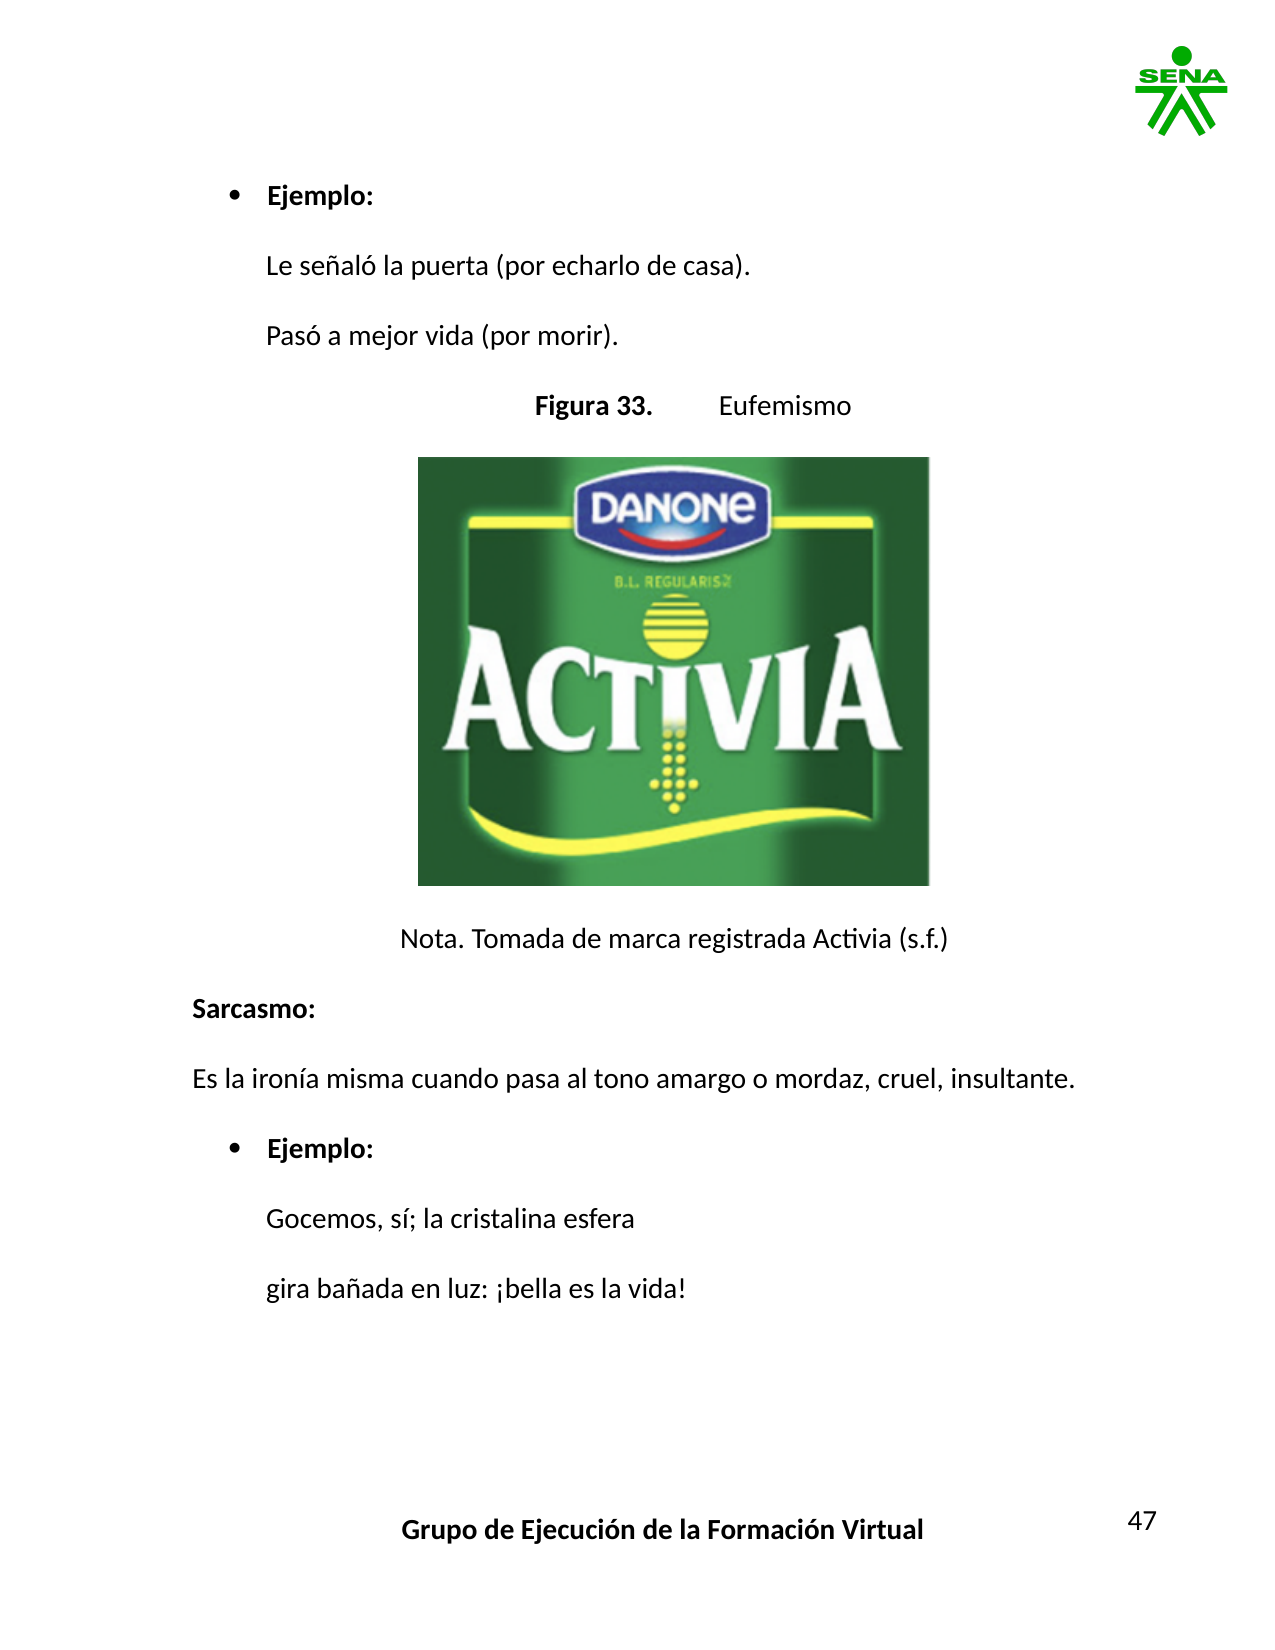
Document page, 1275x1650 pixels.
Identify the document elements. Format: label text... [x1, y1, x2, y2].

list Ejemplo: [229, 1130, 1157, 1166]
text Nota. Tomada de marca registrada Activia (s.f.) [118, 920, 1157, 955]
picture [418, 457, 931, 886]
text Sarcasmo: [118, 990, 1157, 1025]
text Eufemismo [156, 387, 1157, 423]
text gira bañada en luz: ¡bella es la vida! [192, 1270, 1157, 1306]
text Pasó a mejor vida (por morir). [192, 317, 1157, 353]
text Es la ironía misma cuando pasa al tono amargo o mordaz, cruel, insultante. [118, 1060, 1157, 1096]
text Le señaló la puerta (por echarlo de casa). [192, 247, 1157, 283]
text Gocemos, sí; la cristalina esfera [192, 1200, 1157, 1236]
list Ejemplo: [229, 177, 1157, 213]
picture [1135, 46, 1228, 136]
